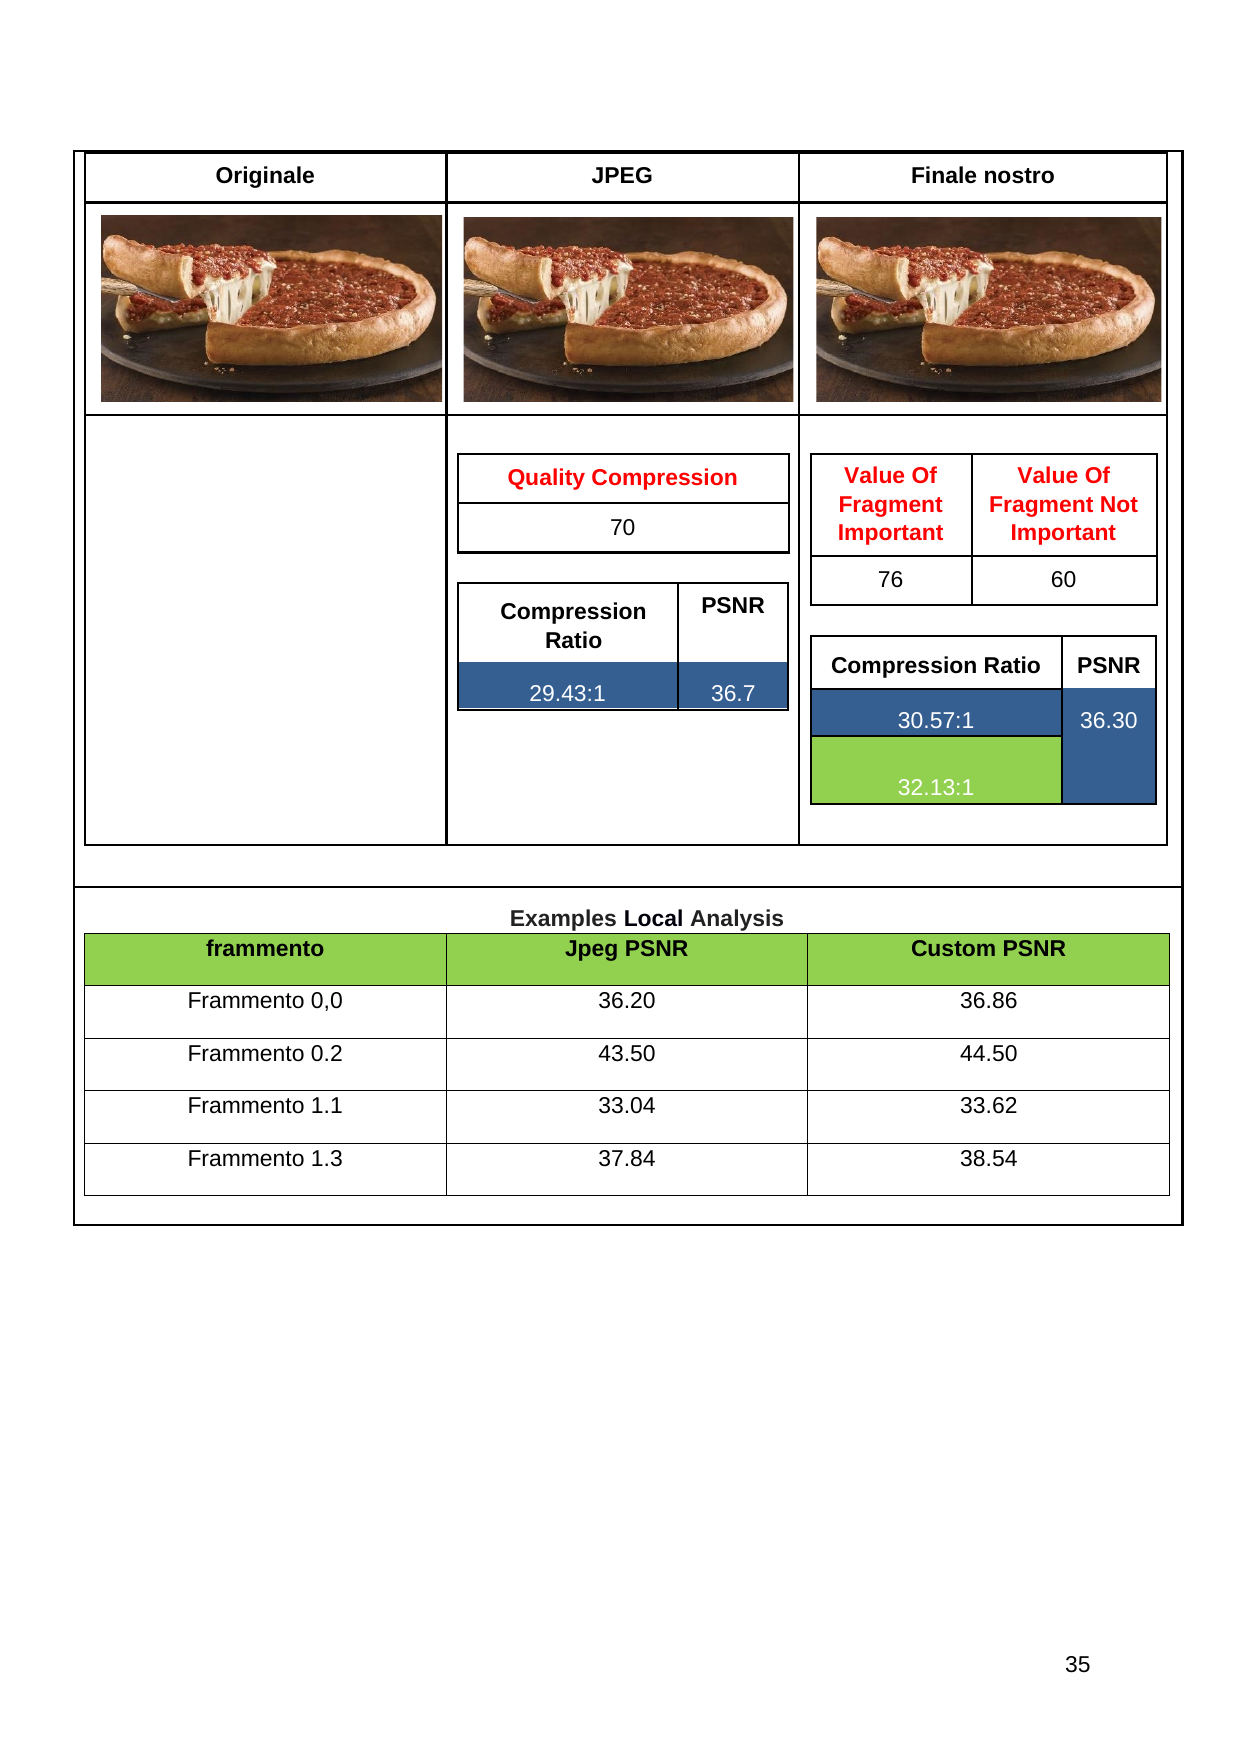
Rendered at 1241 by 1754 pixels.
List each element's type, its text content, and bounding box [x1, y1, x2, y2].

picture [101, 215, 443, 402]
table_header [75, 152, 1181, 886]
picture [816, 217, 1162, 402]
table_cell Examples Local Analysis [75, 888, 1181, 1224]
picture [463, 217, 794, 402]
